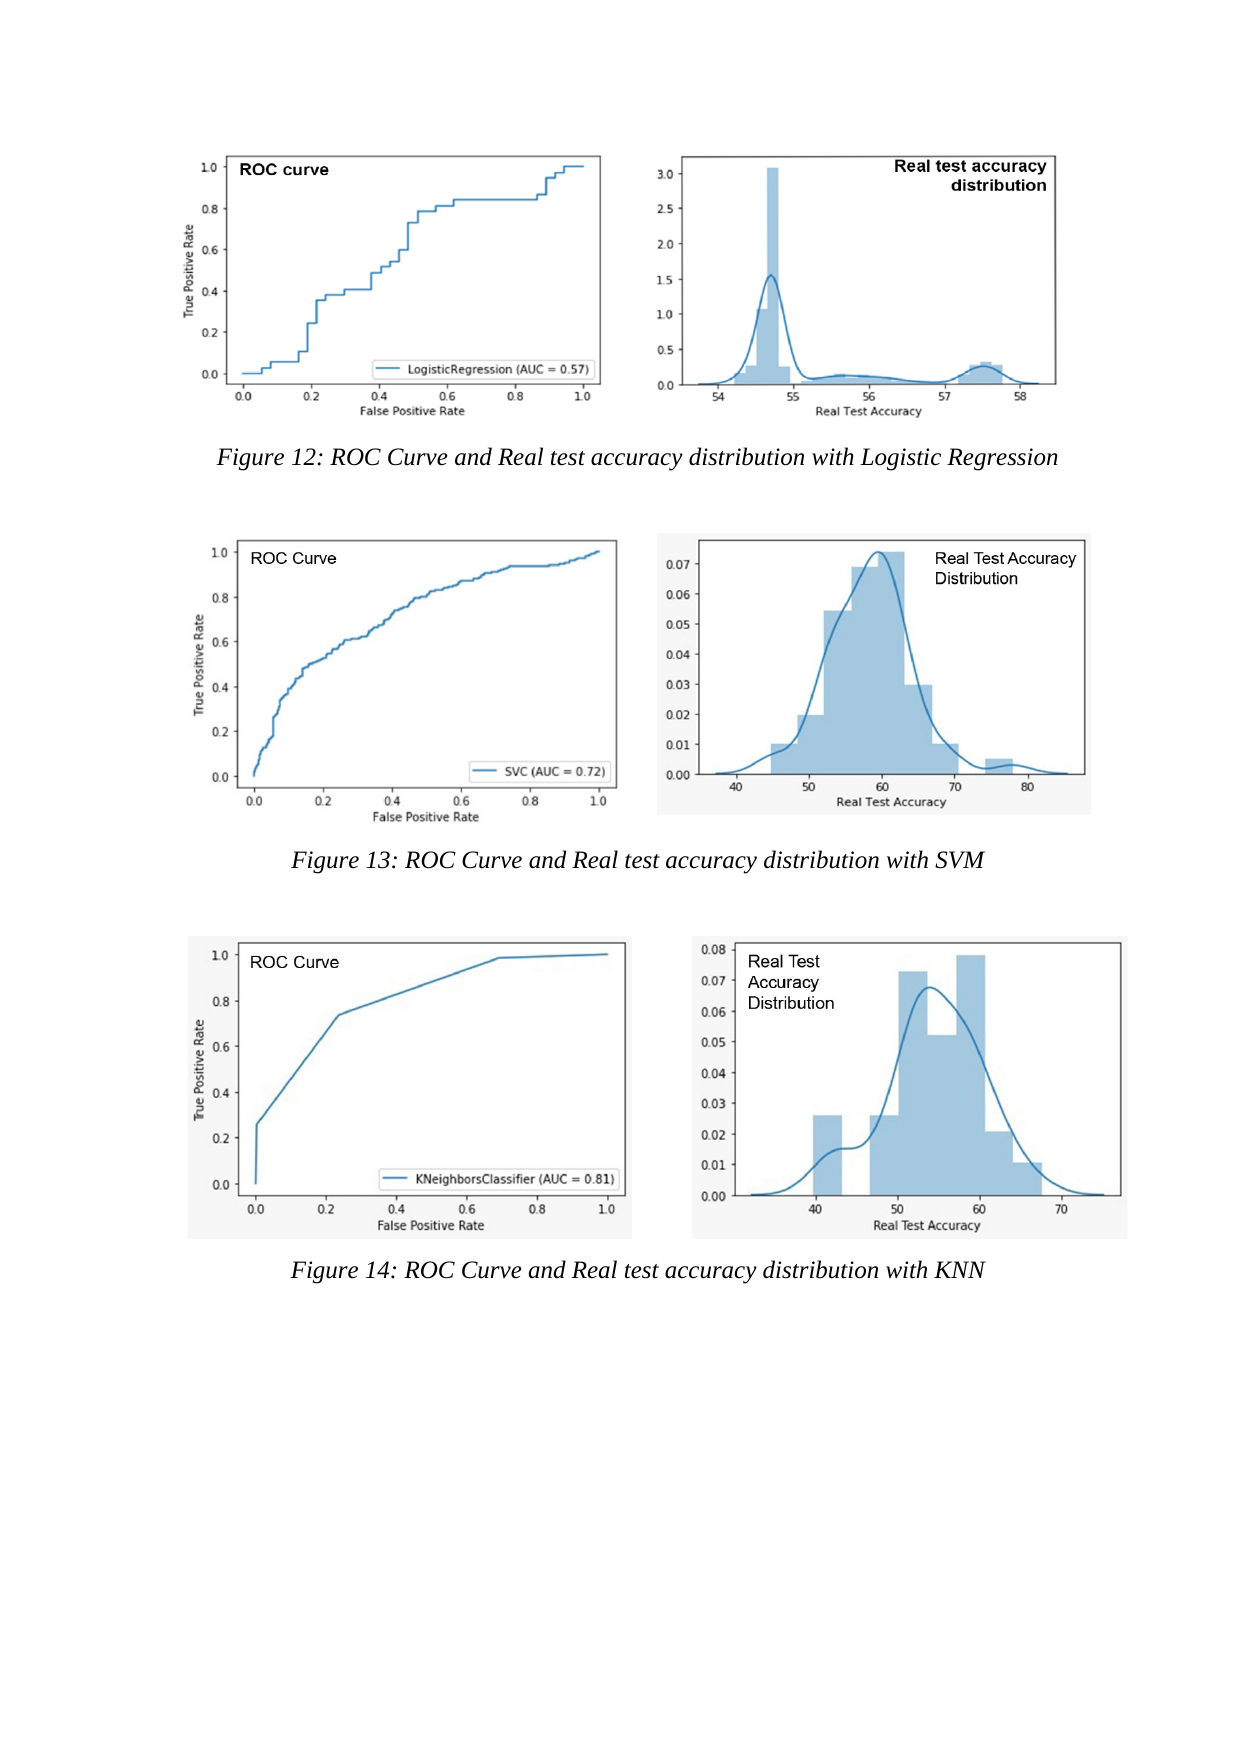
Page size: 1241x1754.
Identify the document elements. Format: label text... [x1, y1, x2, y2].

picture [187, 936, 1128, 1239]
text Figure 12: ROC Curve and Real test accuracy distribution with Logistic Regression [187, 442, 1090, 471]
text Figure 14: ROC Curve and Real test accuracy distribution with KNN [187, 1255, 1090, 1284]
picture [187, 533, 1092, 829]
text Figure 13: ROC Curve and Real test accuracy distribution with SVM [187, 845, 1090, 874]
